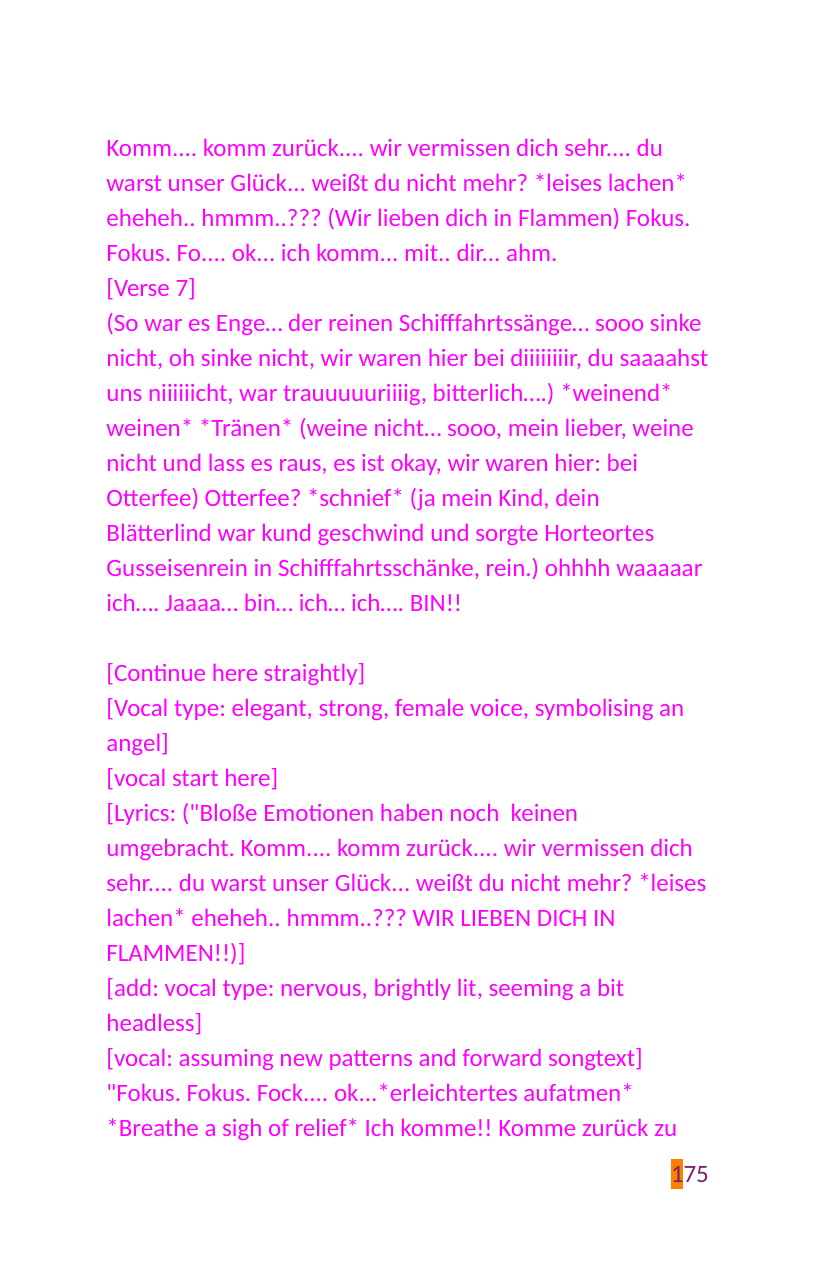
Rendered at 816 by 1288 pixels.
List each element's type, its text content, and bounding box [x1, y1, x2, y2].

text [Continue here straightly] [106, 657, 709, 687]
text [Vocal type: elegant, strong, female voice, symbolising an angel] [106, 692, 709, 757]
text [vocal start here] [106, 762, 709, 792]
text [Lyrics: ("Bloße Emotionen haben noch keinen umgebracht. Komm.... komm zurück.... wir vermissen dich sehr.... du warst unser Glück... weißt du nicht mehr? *leises lachen* eheheh.. hmmm..??? WIR LIEBEN DICH IN FLAMMEN!!)] [106, 797, 709, 967]
text [add: vocal type: nervous, brightly lit, seeming a bit headless] [106, 972, 709, 1037]
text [106, 132, 709, 267]
text [Verse 7] [106, 272, 709, 302]
text (So war es Enge… der reinen Schifffahrtssänge… sooo sinke nicht, oh sinke nicht, wir waren hier bei diiiiiiiir, du saaaahst uns niiiiiicht, war trauuuuuriiiig, bitterlich….) *weinend* weinen* *Tränen* (weine nicht… sooo, mein lieber, weine nicht und lass es raus, es ist okay, wir waren hier: bei Otterfee) Otterfee? *schnief* (ja mein Kind, dein Blätterlind war kund geschwind und sorgte Horteortes Gusseisenrein in Schifffahrtsschänke, rein.) ohhhh waaaaar ich…. Jaaaa… bin… ich… ich…. BIN!! [106, 307, 709, 617]
text [vocal: assuming new patterns and forward songtext] [106, 1042, 709, 1072]
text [106, 1077, 709, 1142]
